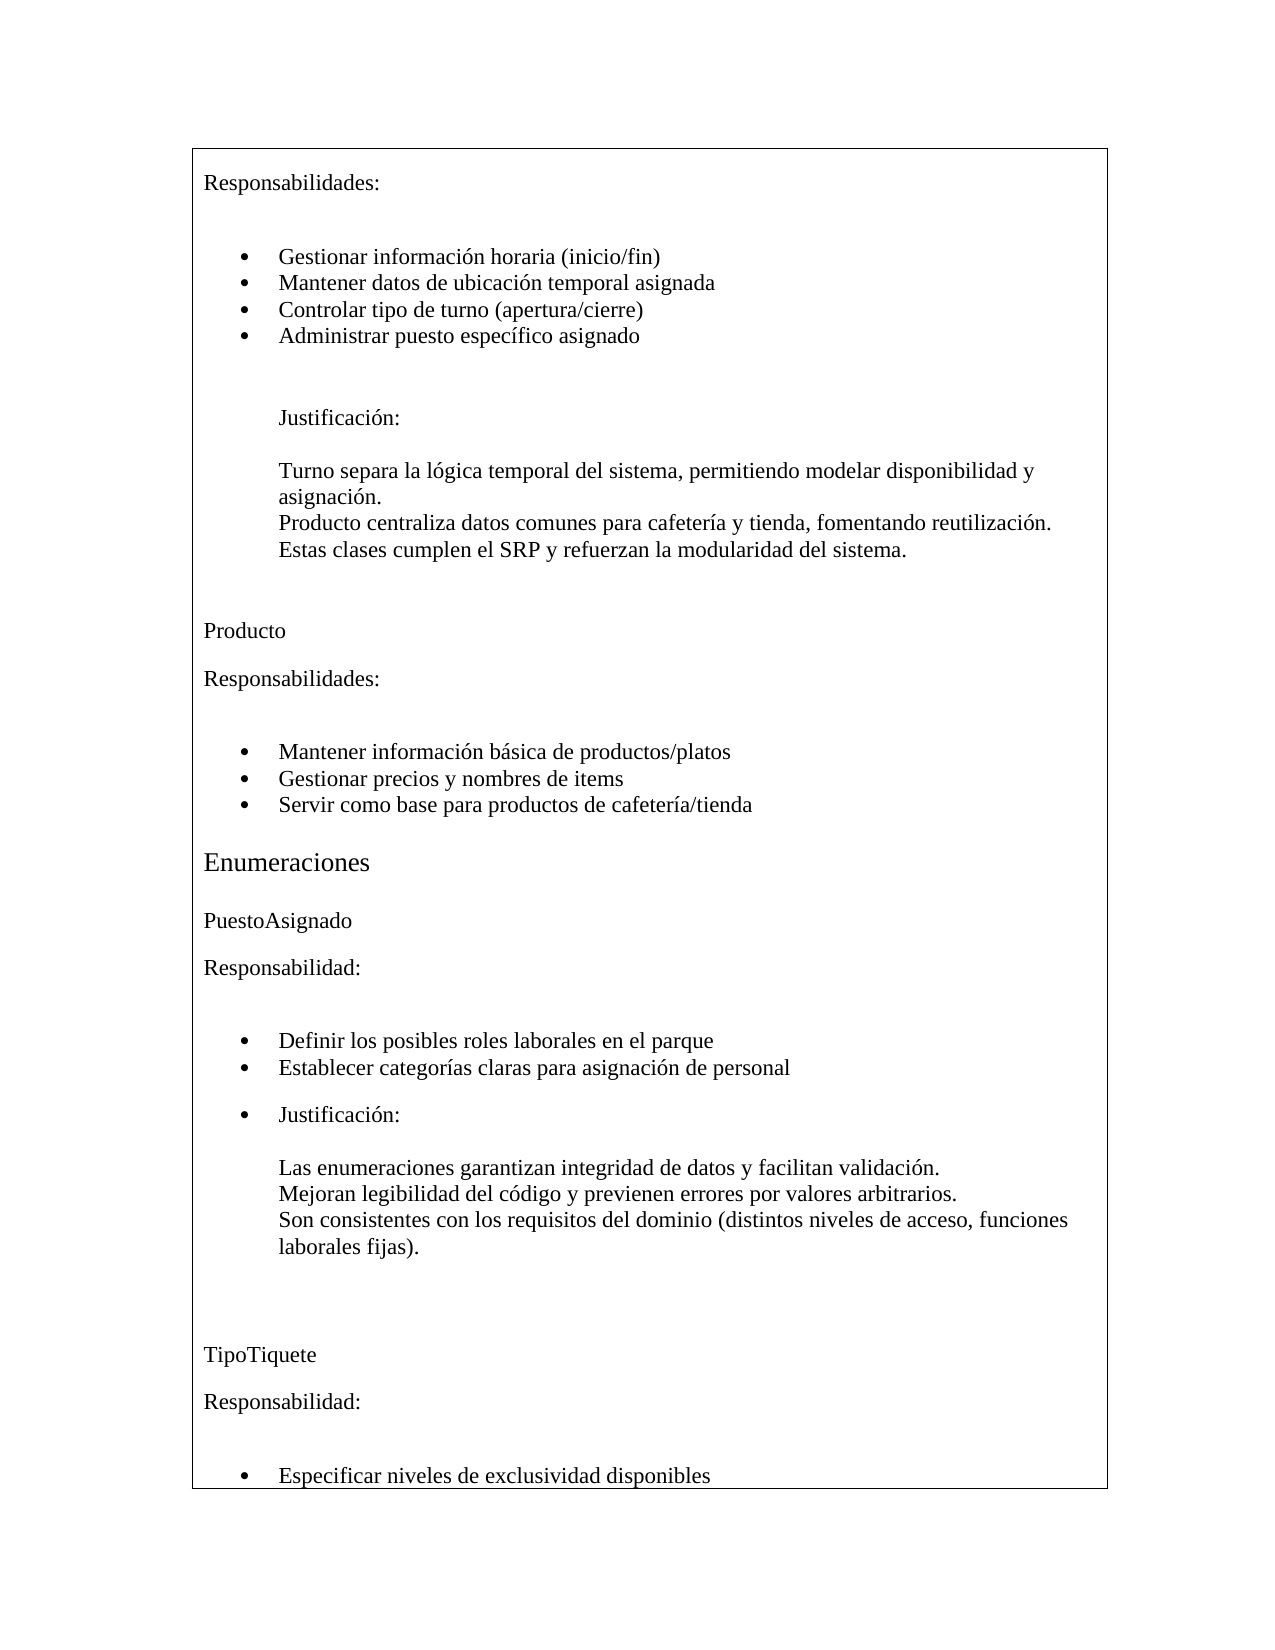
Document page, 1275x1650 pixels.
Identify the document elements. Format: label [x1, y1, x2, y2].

table_cell [193, 149, 1107, 1488]
